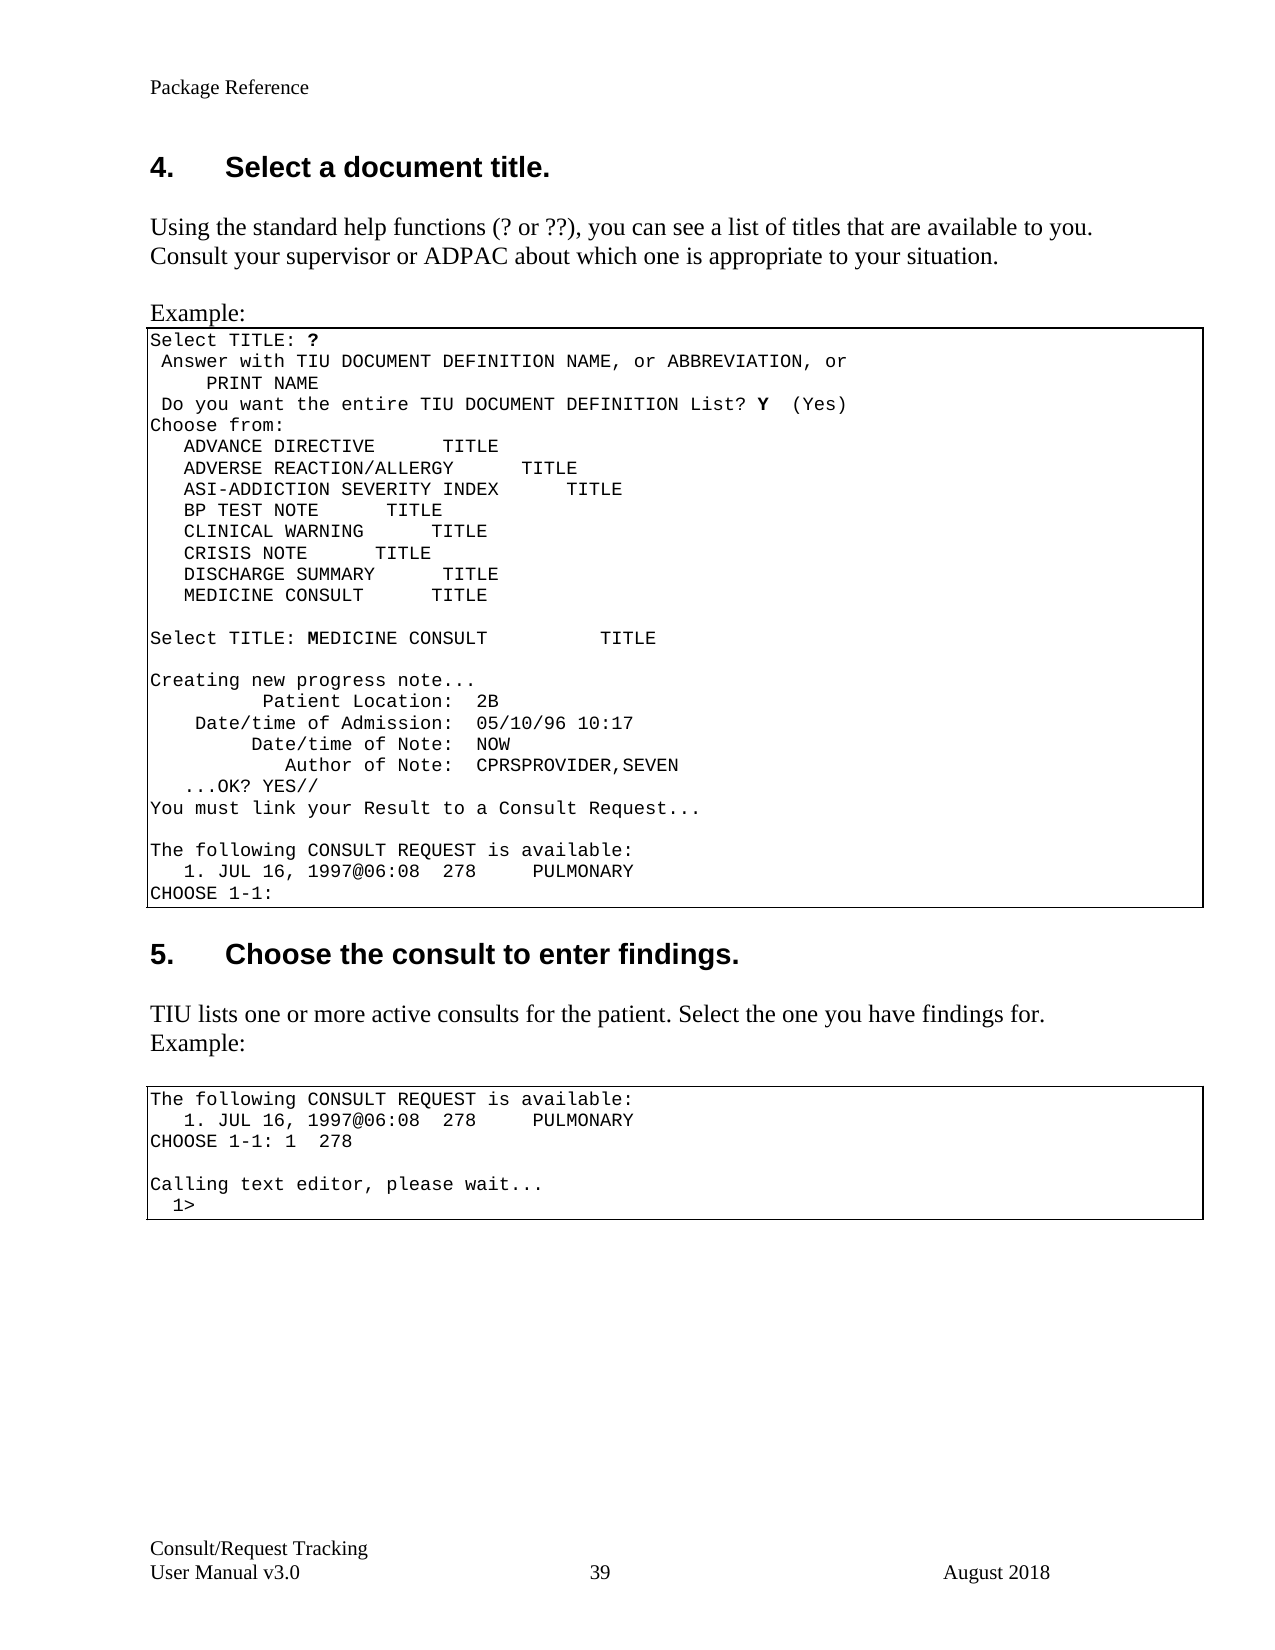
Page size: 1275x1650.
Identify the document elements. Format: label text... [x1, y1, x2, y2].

text Example: [150, 298, 1125, 327]
text BP TEST NOTE TITLE [148, 497, 1202, 518]
text CHOOSE 1-1: [148, 880, 1202, 907]
text CRISIS NOTE TITLE [148, 540, 1202, 561]
text Do you want the entire TIU DOCUMENT DEFINITION List? Y (Yes) [148, 391, 1202, 412]
text The following CONSULT REQUEST is available: [148, 837, 1202, 858]
text 1. JUL 16, 1997@06:08 278 PULMONARY [148, 858, 1202, 880]
text Select TITLE: MEDICINE CONSULT TITLE [148, 625, 1202, 650]
subtitle 5. Choose the consult to enter findings. [150, 937, 1125, 971]
text Select TITLE: ? [148, 329, 1202, 348]
text Example: [150, 1028, 1125, 1057]
text TIU lists one or more active consults for the patient. Select the one you have findings for. [150, 999, 1125, 1028]
text Creating new progress note... [148, 667, 1202, 688]
text Answer with TIU DOCUMENT DEFINITION NAME, or ABBREVIATION, or [148, 348, 1202, 370]
text ADVERSE REACTION/ALLERGY TITLE [148, 455, 1202, 476]
text ASI-ADDICTION SEVERITY INDEX TITLE [148, 476, 1202, 497]
text Author of Note: CPRSPROVIDER,SEVEN [148, 752, 1202, 773]
text You must link your Result to a Consult Request... [148, 795, 1202, 820]
subtitle 4. Select a document title. [150, 150, 1125, 183]
text The following CONSULT REQUEST is available: [148, 1087, 1202, 1107]
text Choose from: [148, 412, 1202, 433]
text DISCHARGE SUMMARY TITLE [148, 561, 1202, 582]
text Date/time of Admission: 05/10/96 10:17 [148, 710, 1202, 731]
text Patient Location: 2B [148, 688, 1202, 710]
text 1> [148, 1192, 1202, 1219]
text CHOOSE 1-1: 1 278 [148, 1128, 1202, 1153]
text MEDICINE CONSULT TITLE [148, 582, 1202, 607]
text ADVANCE DIRECTIVE TITLE [148, 433, 1202, 455]
text Date/time of Note: NOW [148, 731, 1202, 752]
text PRINT NAME [148, 370, 1202, 391]
text Using the standard help functions (? or ??), you can see a list of titles that are available to you. Consult your supervisor or ADPAC about which one is appropriate to your situation. [150, 212, 1125, 270]
text CLINICAL WARNING TITLE [148, 518, 1202, 540]
text Calling text editor, please wait... [148, 1171, 1202, 1192]
text 1. JUL 16, 1997@06:08 278 PULMONARY [148, 1107, 1202, 1128]
text ...OK? YES// [148, 773, 1202, 795]
